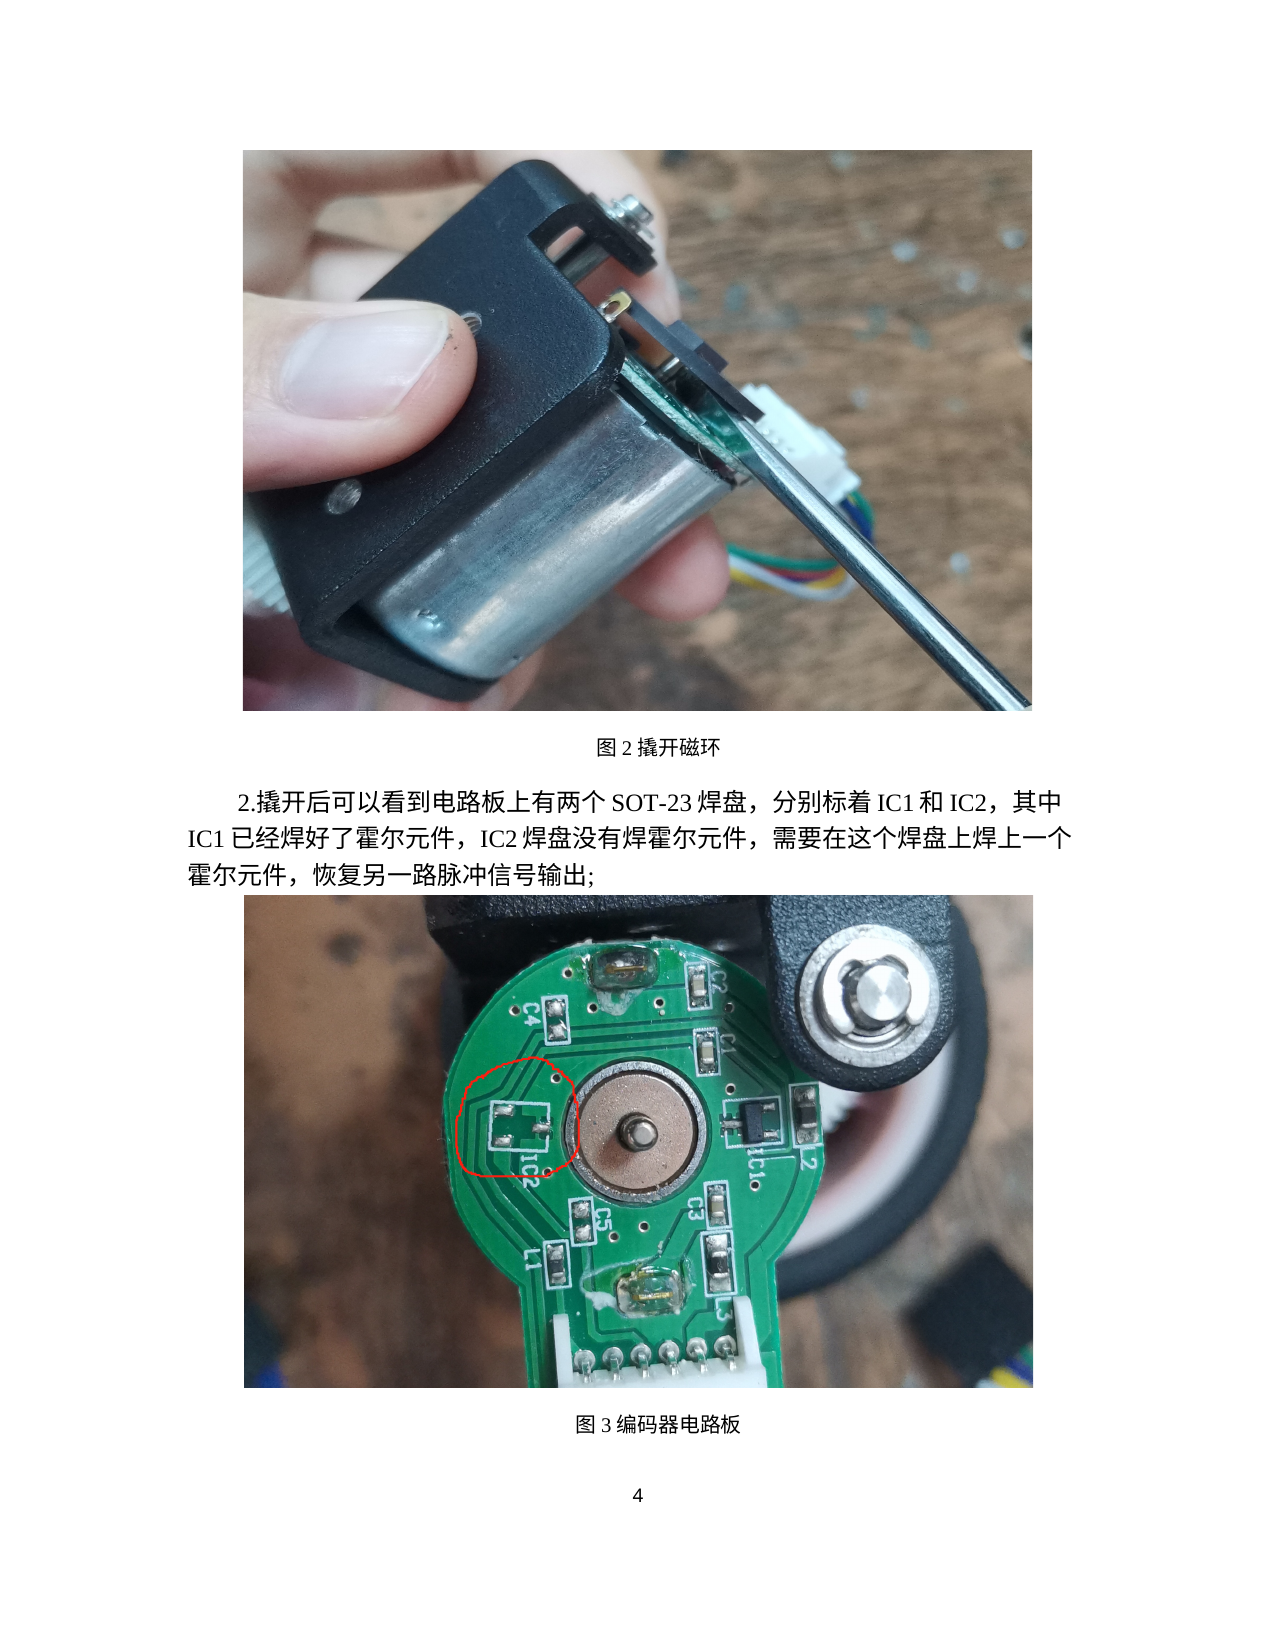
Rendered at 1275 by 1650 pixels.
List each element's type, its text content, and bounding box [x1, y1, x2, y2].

text 图 2 撬开磁环 [187, 731, 1087, 761]
text 2.撬开后可以看到电路板上有两个SOT-23焊盘，分别标着IC1和IC2，其中IC1已经焊好了霍尔元件，IC2焊盘没有焊霍尔元件，需要在这个焊盘上焊上一个霍尔元件，恢复另一路脉冲信号输出; [187, 783, 1087, 891]
picture [242, 150, 1033, 711]
picture [244, 895, 1034, 1388]
text 图 3 编码器电路板 [187, 1409, 1087, 1439]
